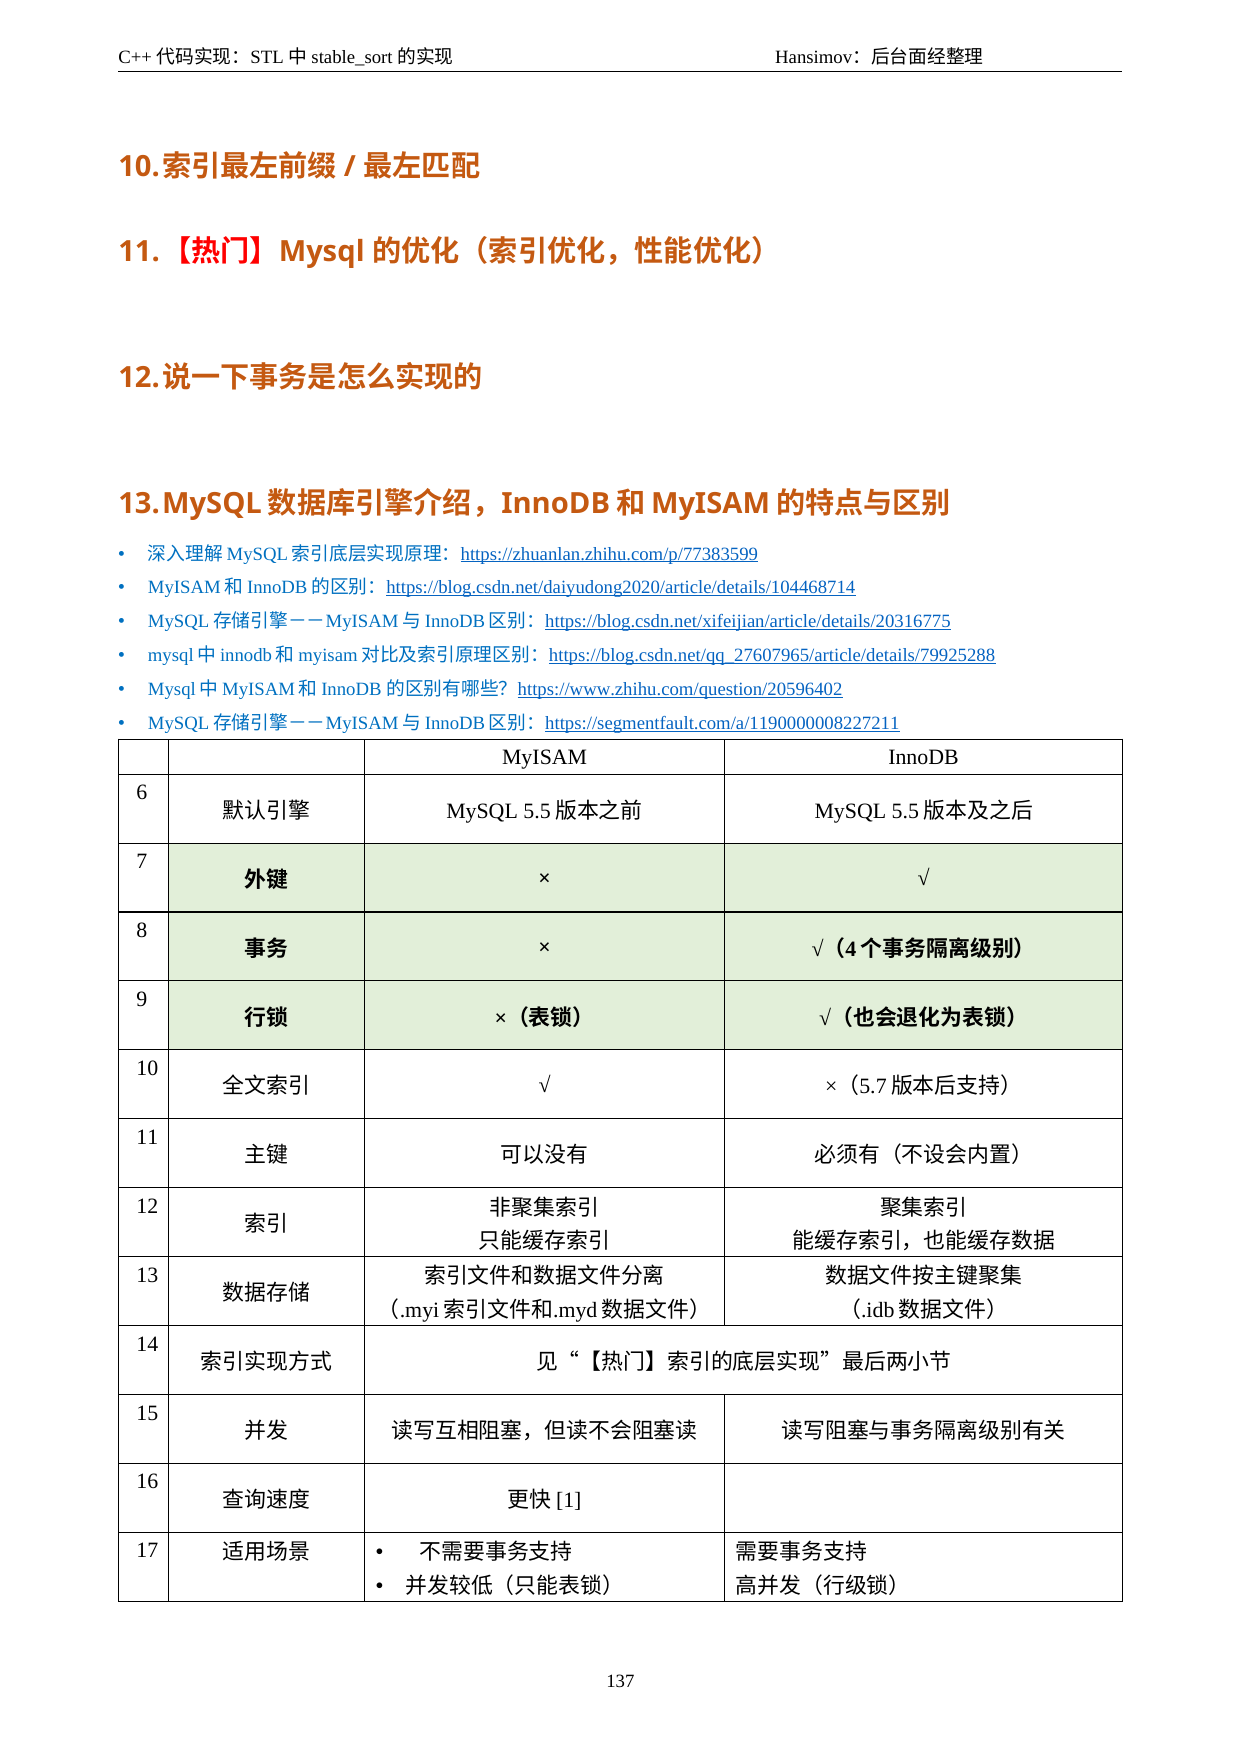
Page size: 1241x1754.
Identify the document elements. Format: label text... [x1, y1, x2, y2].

text mysql中innodb和myisam对比及索引原理区别：https://blog.csdn.net/qq_27607965/article/details/79925288 [118, 637, 1122, 671]
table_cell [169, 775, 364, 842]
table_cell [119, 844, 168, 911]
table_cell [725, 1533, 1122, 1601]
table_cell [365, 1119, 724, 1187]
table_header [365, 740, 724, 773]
subtitle 索引最左前缀 / 最左匹配 [118, 130, 1097, 198]
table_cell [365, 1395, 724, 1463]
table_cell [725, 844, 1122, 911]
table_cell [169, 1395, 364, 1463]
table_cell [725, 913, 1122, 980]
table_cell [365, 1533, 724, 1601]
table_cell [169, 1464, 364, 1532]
text 深入理解MySQL索引底层实现原理：https://zhuanlan.zhihu.com/p/77383599 [118, 535, 1122, 569]
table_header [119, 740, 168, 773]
text MyISAM和InnoDB的区别：https://blog.csdn.net/daiyudong2020/article/details/104468714 [118, 569, 1122, 603]
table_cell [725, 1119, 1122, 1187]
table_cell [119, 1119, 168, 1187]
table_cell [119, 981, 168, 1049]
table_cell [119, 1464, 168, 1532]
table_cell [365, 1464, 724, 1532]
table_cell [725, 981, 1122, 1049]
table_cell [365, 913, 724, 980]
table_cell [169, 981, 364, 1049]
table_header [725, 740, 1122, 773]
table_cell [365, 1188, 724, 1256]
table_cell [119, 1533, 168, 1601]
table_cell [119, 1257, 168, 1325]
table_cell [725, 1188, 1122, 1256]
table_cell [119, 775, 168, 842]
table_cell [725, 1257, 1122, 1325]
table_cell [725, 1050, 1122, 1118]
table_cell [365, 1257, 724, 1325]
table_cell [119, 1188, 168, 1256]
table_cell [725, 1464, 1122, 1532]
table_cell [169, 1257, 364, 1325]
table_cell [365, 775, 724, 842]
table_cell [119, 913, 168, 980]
text MySQL存储引擎－－MyISAM与InnoDB区别：https://blog.csdn.net/xifeijian/article/details/20316775 [118, 603, 1122, 637]
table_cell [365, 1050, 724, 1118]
subtitle 【热门】Mysql 的优化（索引优化，性能优化） [118, 215, 1097, 283]
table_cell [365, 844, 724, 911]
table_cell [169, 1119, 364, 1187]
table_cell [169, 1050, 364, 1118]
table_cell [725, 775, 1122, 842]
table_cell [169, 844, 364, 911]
subtitle 说一下事务是怎么实现的 [118, 341, 1097, 409]
text MySQL存储引擎－－MyISAM与InnoDB区别：https://segmentfault.com/a/1190000008227211 [118, 704, 1122, 738]
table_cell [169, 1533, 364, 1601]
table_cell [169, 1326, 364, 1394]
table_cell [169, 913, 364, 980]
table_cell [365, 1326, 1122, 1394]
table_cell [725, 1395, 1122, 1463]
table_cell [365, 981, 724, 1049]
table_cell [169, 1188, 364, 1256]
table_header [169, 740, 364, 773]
text Mysql中MyISAM和InnoDB 的区别有哪些？https://www.zhihu.com/question/20596402 [118, 671, 1122, 704]
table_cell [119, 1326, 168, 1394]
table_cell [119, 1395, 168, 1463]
subtitle MySQL数据库引擎介绍，InnoDB和MyISAM的特点与区别 [118, 467, 1097, 535]
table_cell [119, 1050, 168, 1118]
